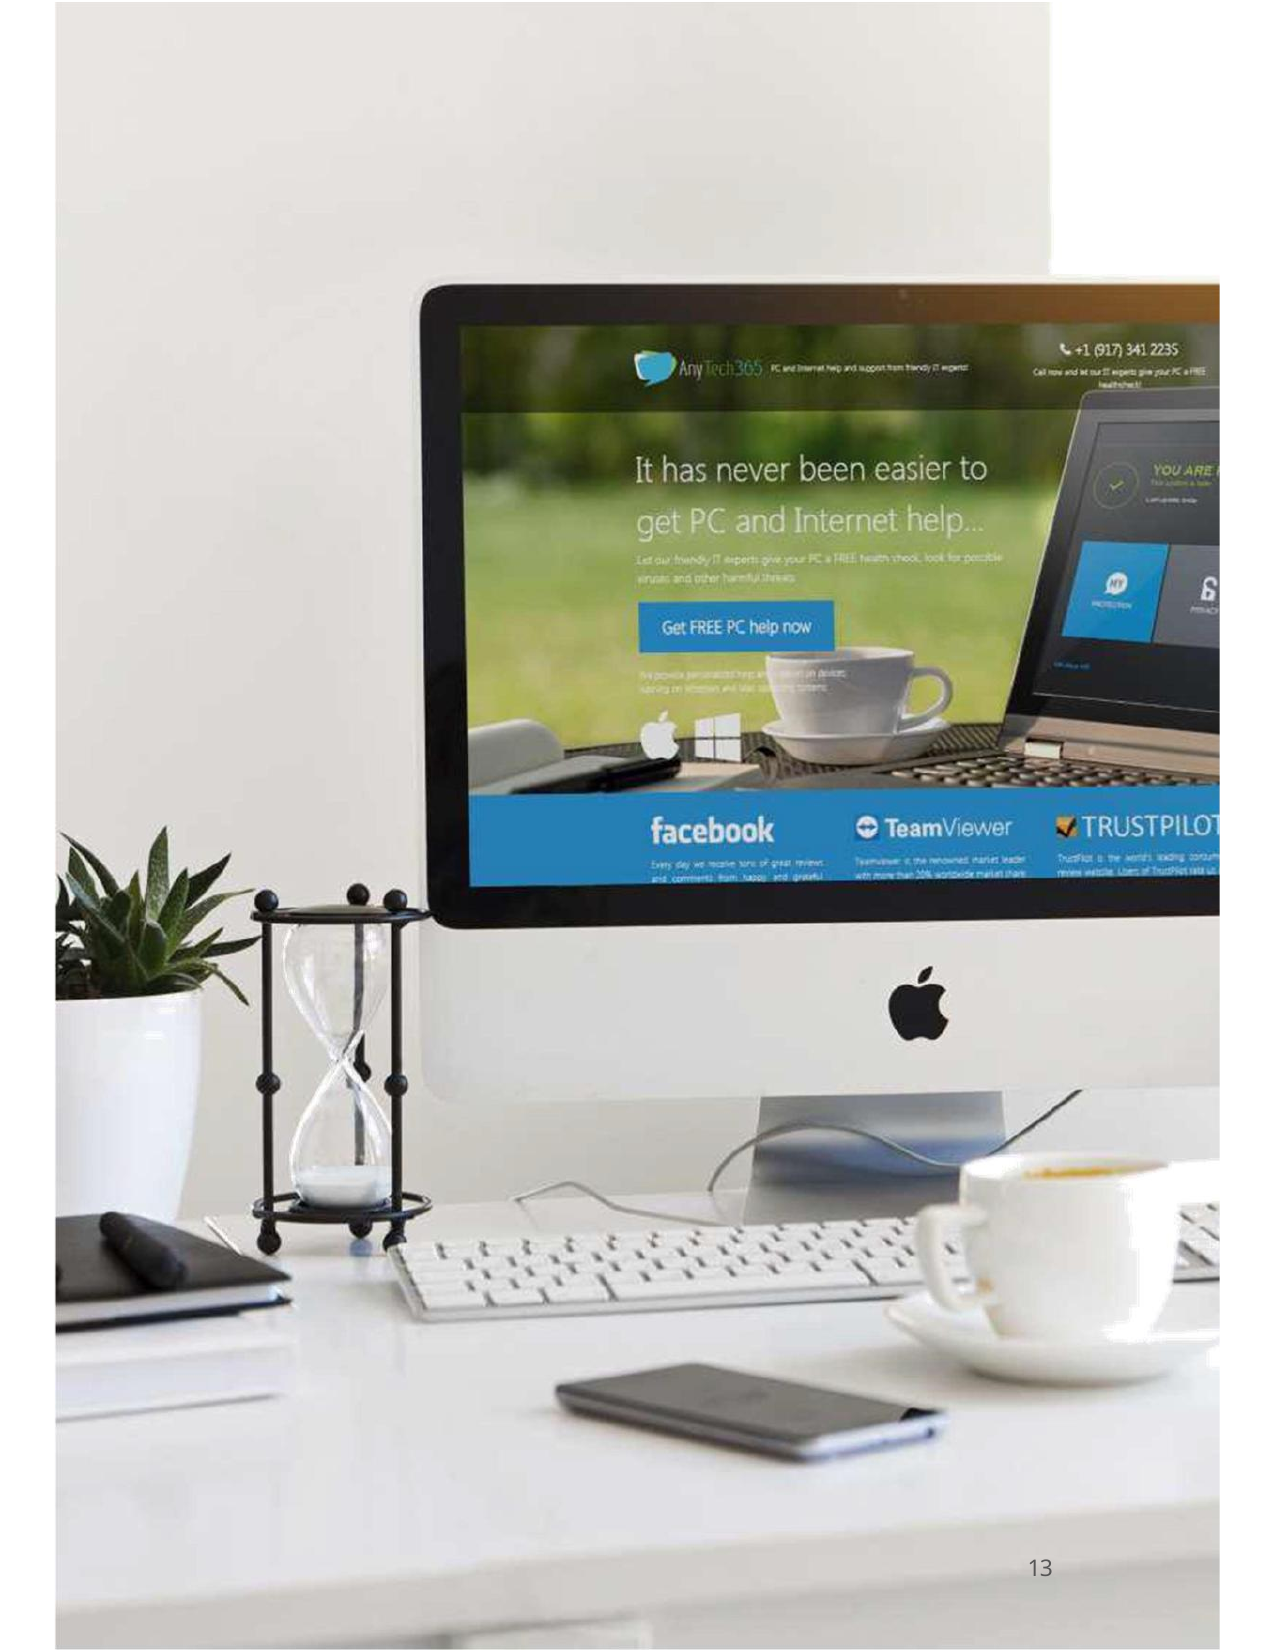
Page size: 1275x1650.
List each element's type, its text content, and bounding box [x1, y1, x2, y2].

picture [54, 2, 1220, 1650]
text 13 [21, 1552, 1053, 1583]
